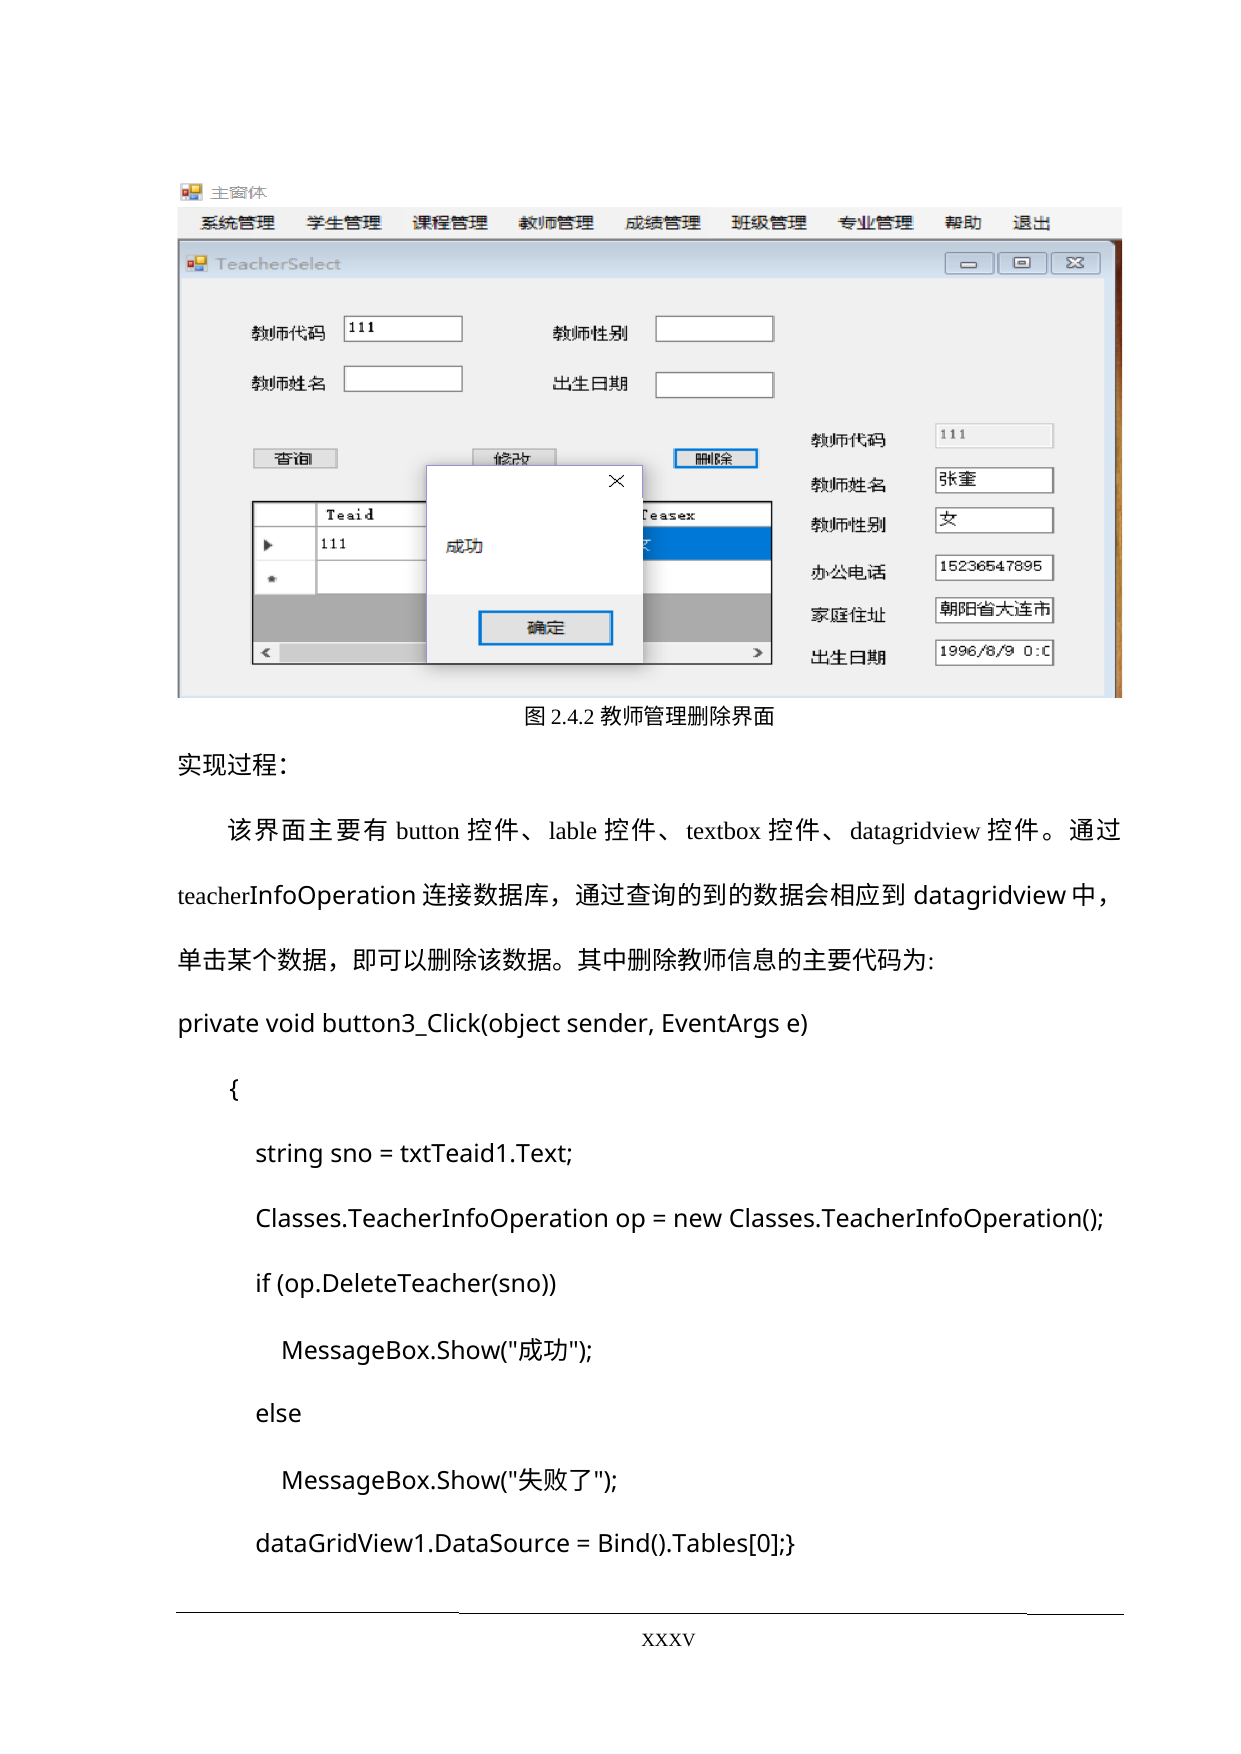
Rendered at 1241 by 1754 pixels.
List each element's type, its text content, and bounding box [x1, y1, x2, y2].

text Classes.TeacherInfoOperation op = new Classes.TeacherInfoOperation(); [177, 1186, 1122, 1251]
text MessageBox.Show("成功"); [177, 1316, 1122, 1381]
text string sno = txtTeaid1.Text; [177, 1121, 1122, 1186]
text else [177, 1381, 1122, 1446]
picture [177, 178, 1123, 698]
text 实现过程： [177, 731, 1122, 796]
text if (op.DeleteTeacher(sno)) [177, 1251, 1122, 1316]
text private void button3_Click(object sender, EventArgs e) [177, 991, 1122, 1056]
text dataGridView1.DataSource = Bind().Tables[0];} [177, 1511, 1122, 1576]
text MessageBox.Show("失败了"); [177, 1446, 1122, 1511]
text 该界面主要有button控件、lable控件、textbox控件、datagridview控件。通过teacherInfoOperation连接数据库，通过查询的到的数据会相应到datagridview中，单击某个数据，即可以删除该数据。其中删除教师信息的主要代码为: [177, 796, 1122, 991]
text 图2.4.2 教师管理删除界面 [177, 698, 1122, 731]
text { [177, 1056, 1122, 1121]
